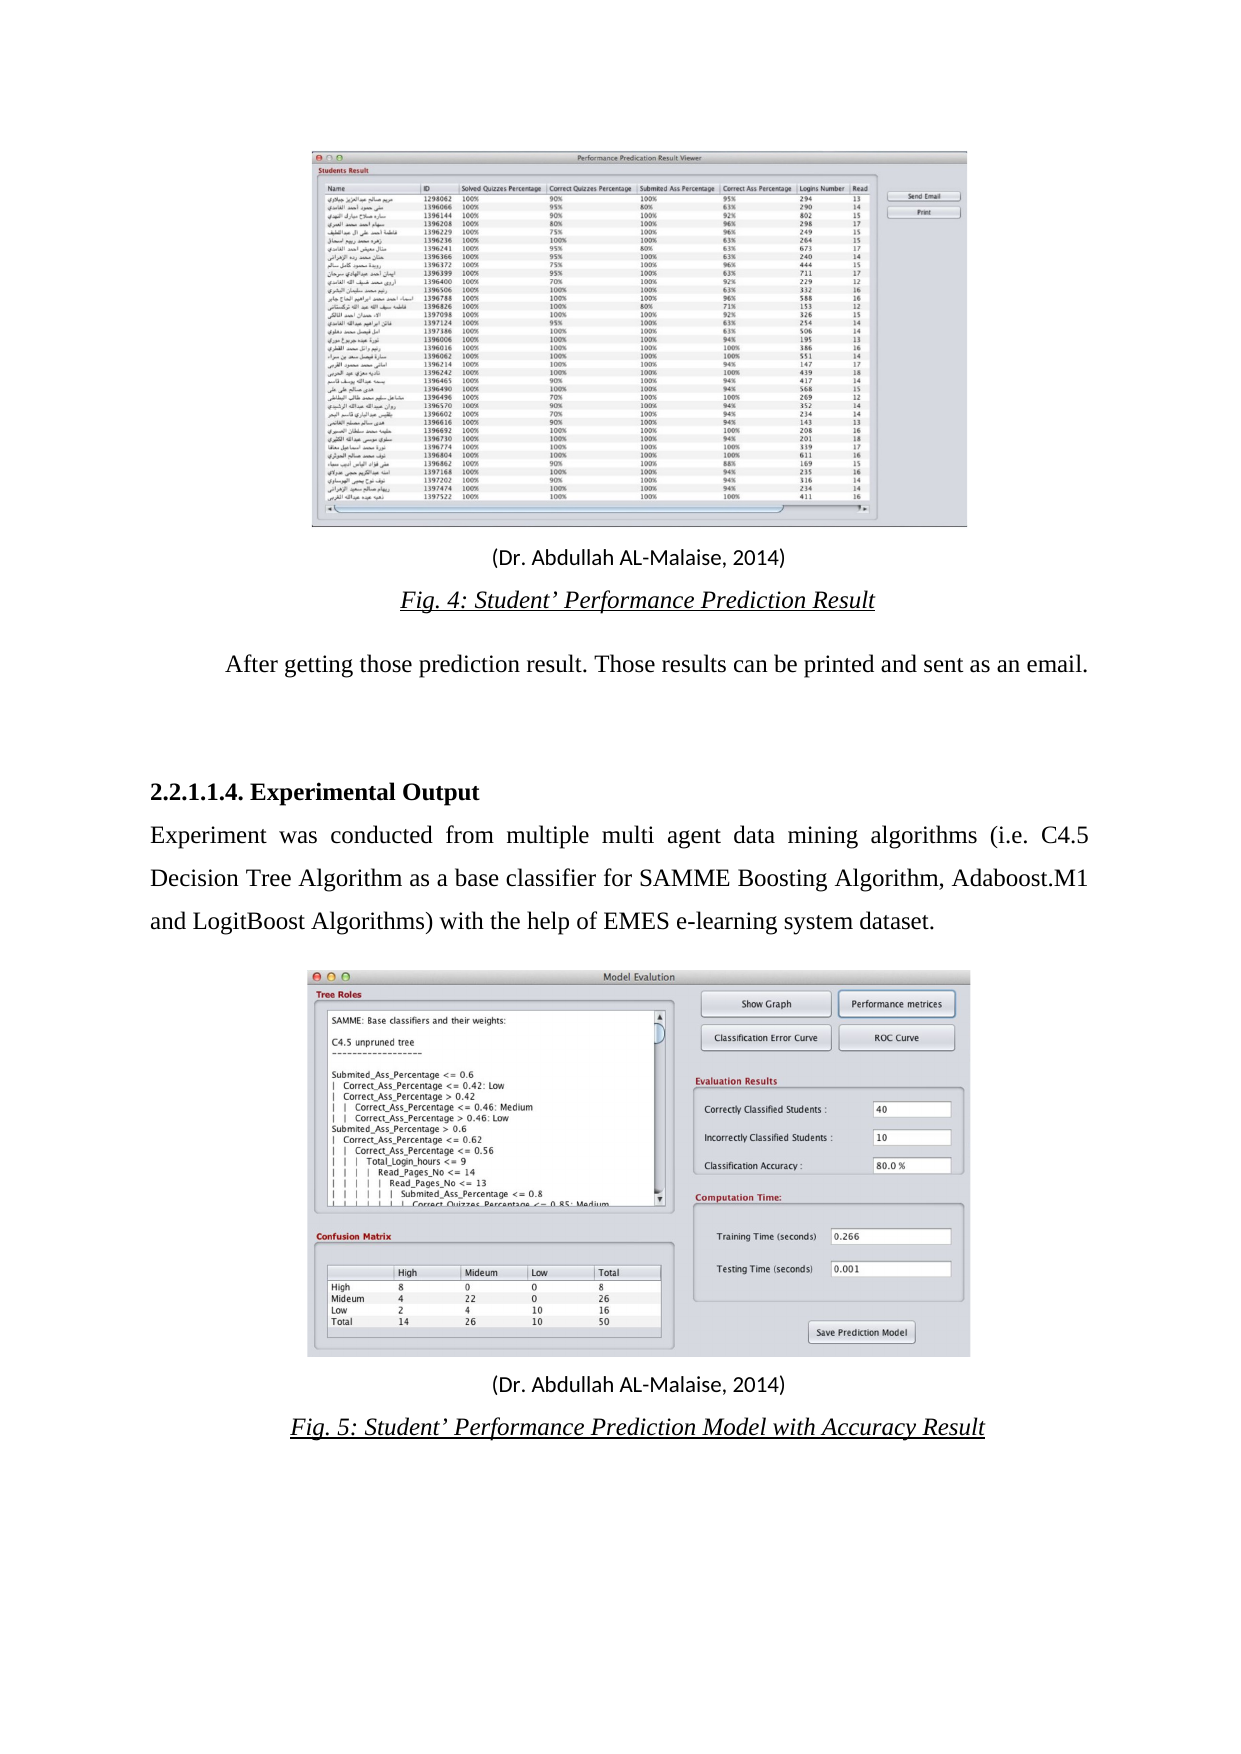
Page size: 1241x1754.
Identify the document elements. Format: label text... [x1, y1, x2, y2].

text Experiment was conducted from multiple multi agent data mining algorithms (i.e. C4.5 Decision Tree Algorithm as a base classifier for SAMME Boosting Algorithm, Adaboost.M1 and LogitBoost Algorithms) with the help of EMES e-learning system dataset. [150, 820, 1090, 935]
picture [307, 970, 971, 1357]
text After getting those prediction result. Those results can be printed and sent as an email. [187, 649, 1090, 677]
picture [310, 150, 968, 529]
list Fig. 5: Student’ Performance Prediction Model with Accuracy Result [187, 1412, 1090, 1441]
list Fig. 4: Student’ Performance Prediction Result [187, 585, 1090, 613]
subtitle 2.2.1.1.4. Experimental Output [150, 777, 1090, 805]
